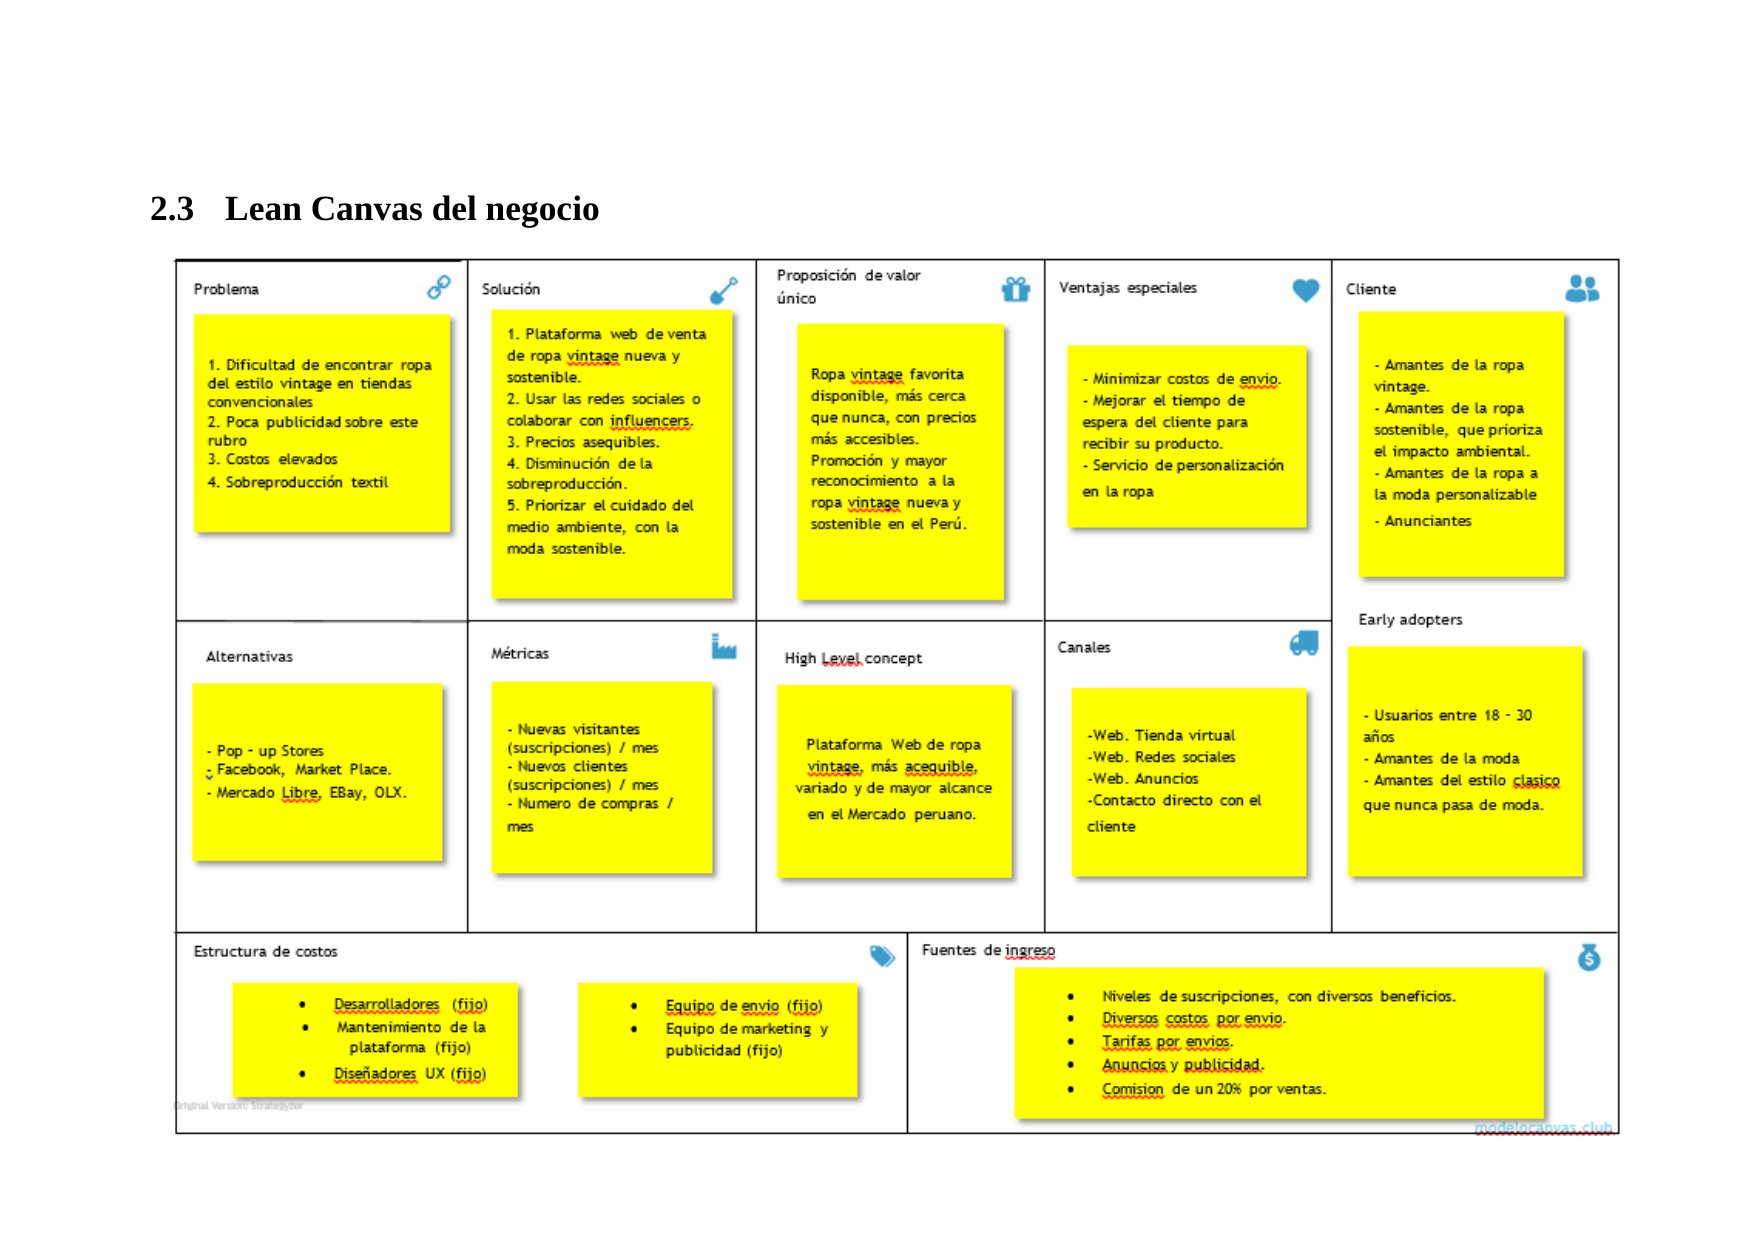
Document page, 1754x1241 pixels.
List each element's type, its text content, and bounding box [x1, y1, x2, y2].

picture [171, 257, 1626, 1139]
subtitle 2.3 Lean Canvas del negocio [150, 187, 1604, 228]
